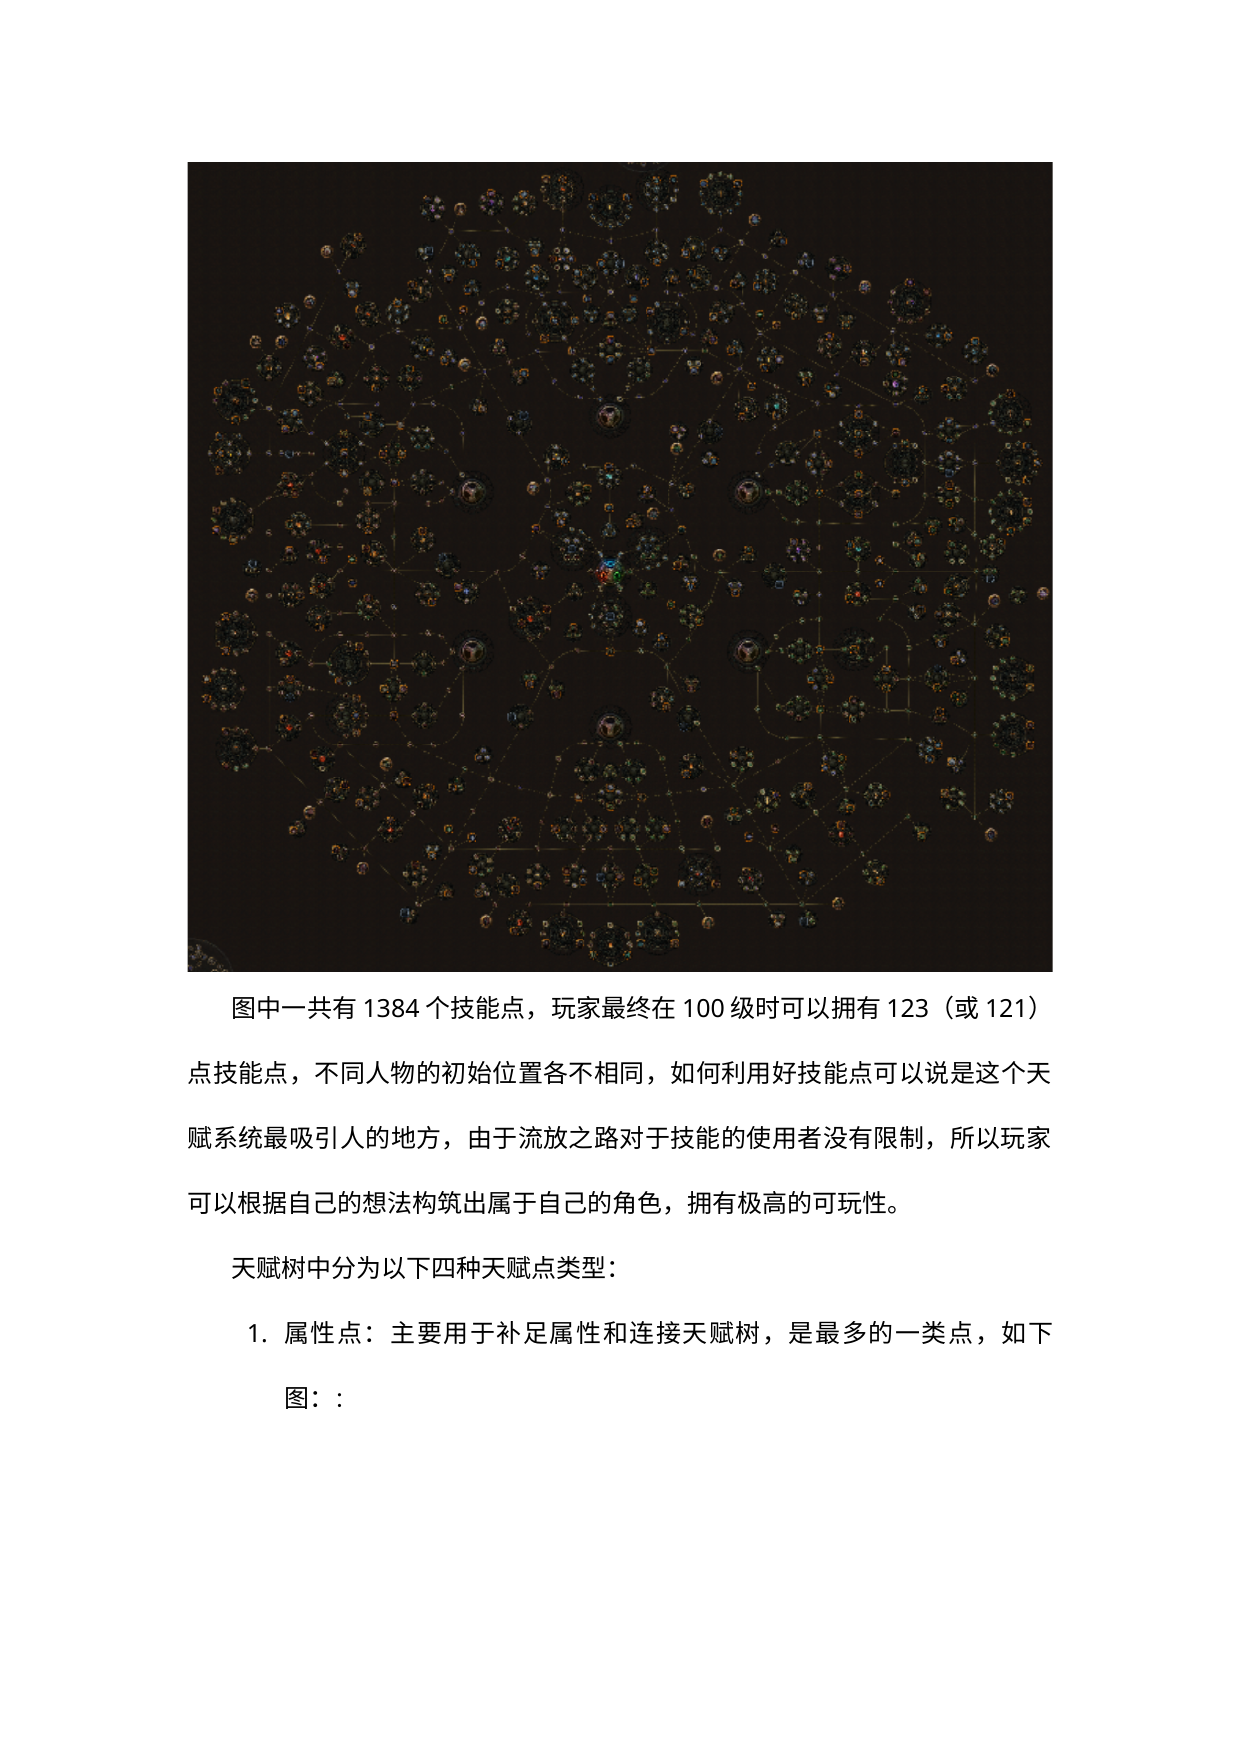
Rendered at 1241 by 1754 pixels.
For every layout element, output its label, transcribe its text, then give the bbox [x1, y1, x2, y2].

picture [187, 162, 1053, 972]
text 天赋树中分为以下四种天赋点类型： [187, 1234, 1053, 1299]
text 图中一共有1384个技能点，玩家最终在100级时可以拥有123（或121）点技能点，不同人物的初始位置各不相同，如何利用好技能点可以说是这个天赋系统最吸引人的地方，由于流放之路对于技能的使用者没有限制，所以玩家可以根据自己的想法构筑出属于自己的角色，拥有极高的可玩性。 [187, 974, 1053, 1234]
list 属性点：主要用于补足属性和连接天赋树，是最多的一类点，如下图：： [247, 1299, 1053, 1429]
